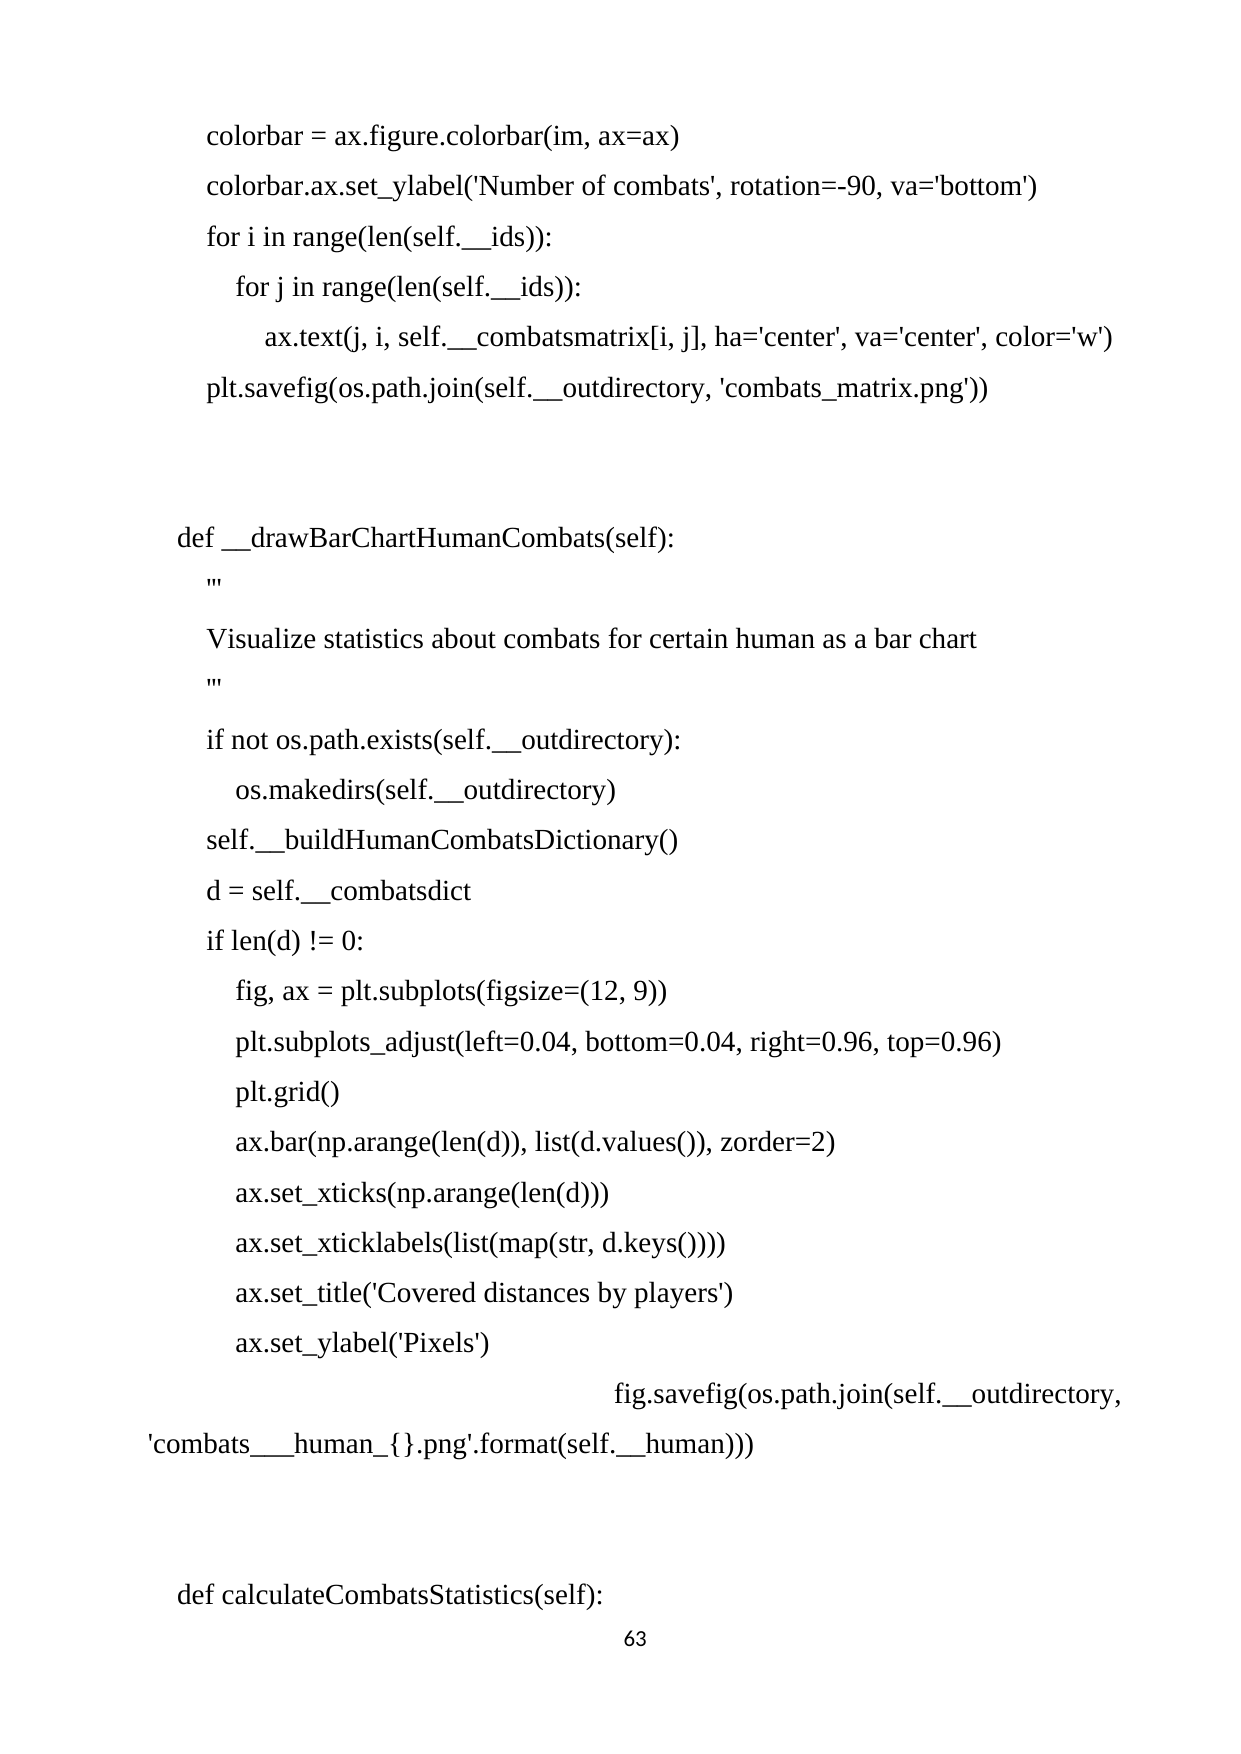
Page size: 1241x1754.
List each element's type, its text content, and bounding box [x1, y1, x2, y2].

text ax.bar(np.arange(len(d)), list(d.values()), zorder=2) [148, 1124, 1122, 1158]
text for i in range(len(self.__ids)): [148, 219, 1122, 252]
text plt.subplots_adjust(left=0.04, bottom=0.04, right=0.96, top=0.96) [148, 1024, 1122, 1057]
text if len(d) != 0: [148, 923, 1122, 957]
text fig, ax = plt.subplots(figsize=(12, 9)) [148, 973, 1122, 1007]
text ax.set_xticks(np.arange(len(d))) [148, 1175, 1122, 1208]
text for j in range(len(self.__ids)): [148, 269, 1122, 303]
text self.__buildHumanCombatsDictionary() [148, 822, 1122, 856]
text ax.set_xticklabels(list(map(str, d.keys()))) [148, 1225, 1122, 1258]
text ax.set_title('Covered distances by players') [148, 1275, 1122, 1309]
text if not os.path.exists(self.__outdirectory): [148, 722, 1122, 755]
text d = self.__combatsdict [148, 873, 1122, 906]
text ''' [148, 672, 1122, 705]
text Visualize statistics about combats for certain human as a bar chart [148, 621, 1122, 655]
text os.makedirs(self.__outdirectory) [148, 772, 1122, 806]
text def __drawBarChartHumanCombats(self): [148, 521, 1122, 554]
text ax.set_ylabel('Pixels') [148, 1326, 1122, 1359]
text plt.savefig(os.path.join(self.__outdirectory, 'combats_matrix.png')) [148, 370, 1122, 403]
text def calculateCombatsStatistics(self): [148, 1577, 1122, 1611]
text ax.text(j, i, self.__combatsmatrix[i, j], ha='center', va='center', color='w') [148, 319, 1122, 353]
text colorbar.ax.set_ylabel('Number of combats', rotation=-90, va='bottom') [148, 168, 1122, 202]
text plt.grid() [148, 1074, 1122, 1108]
text colorbar = ax.figure.colorbar(im, ax=ax) [148, 118, 1122, 152]
text ''' [148, 571, 1122, 604]
text fig.savefig(os.path.join(self.__outdirectory, 'combats___human_{}.png'.format(self.__human))) [148, 1376, 1122, 1460]
